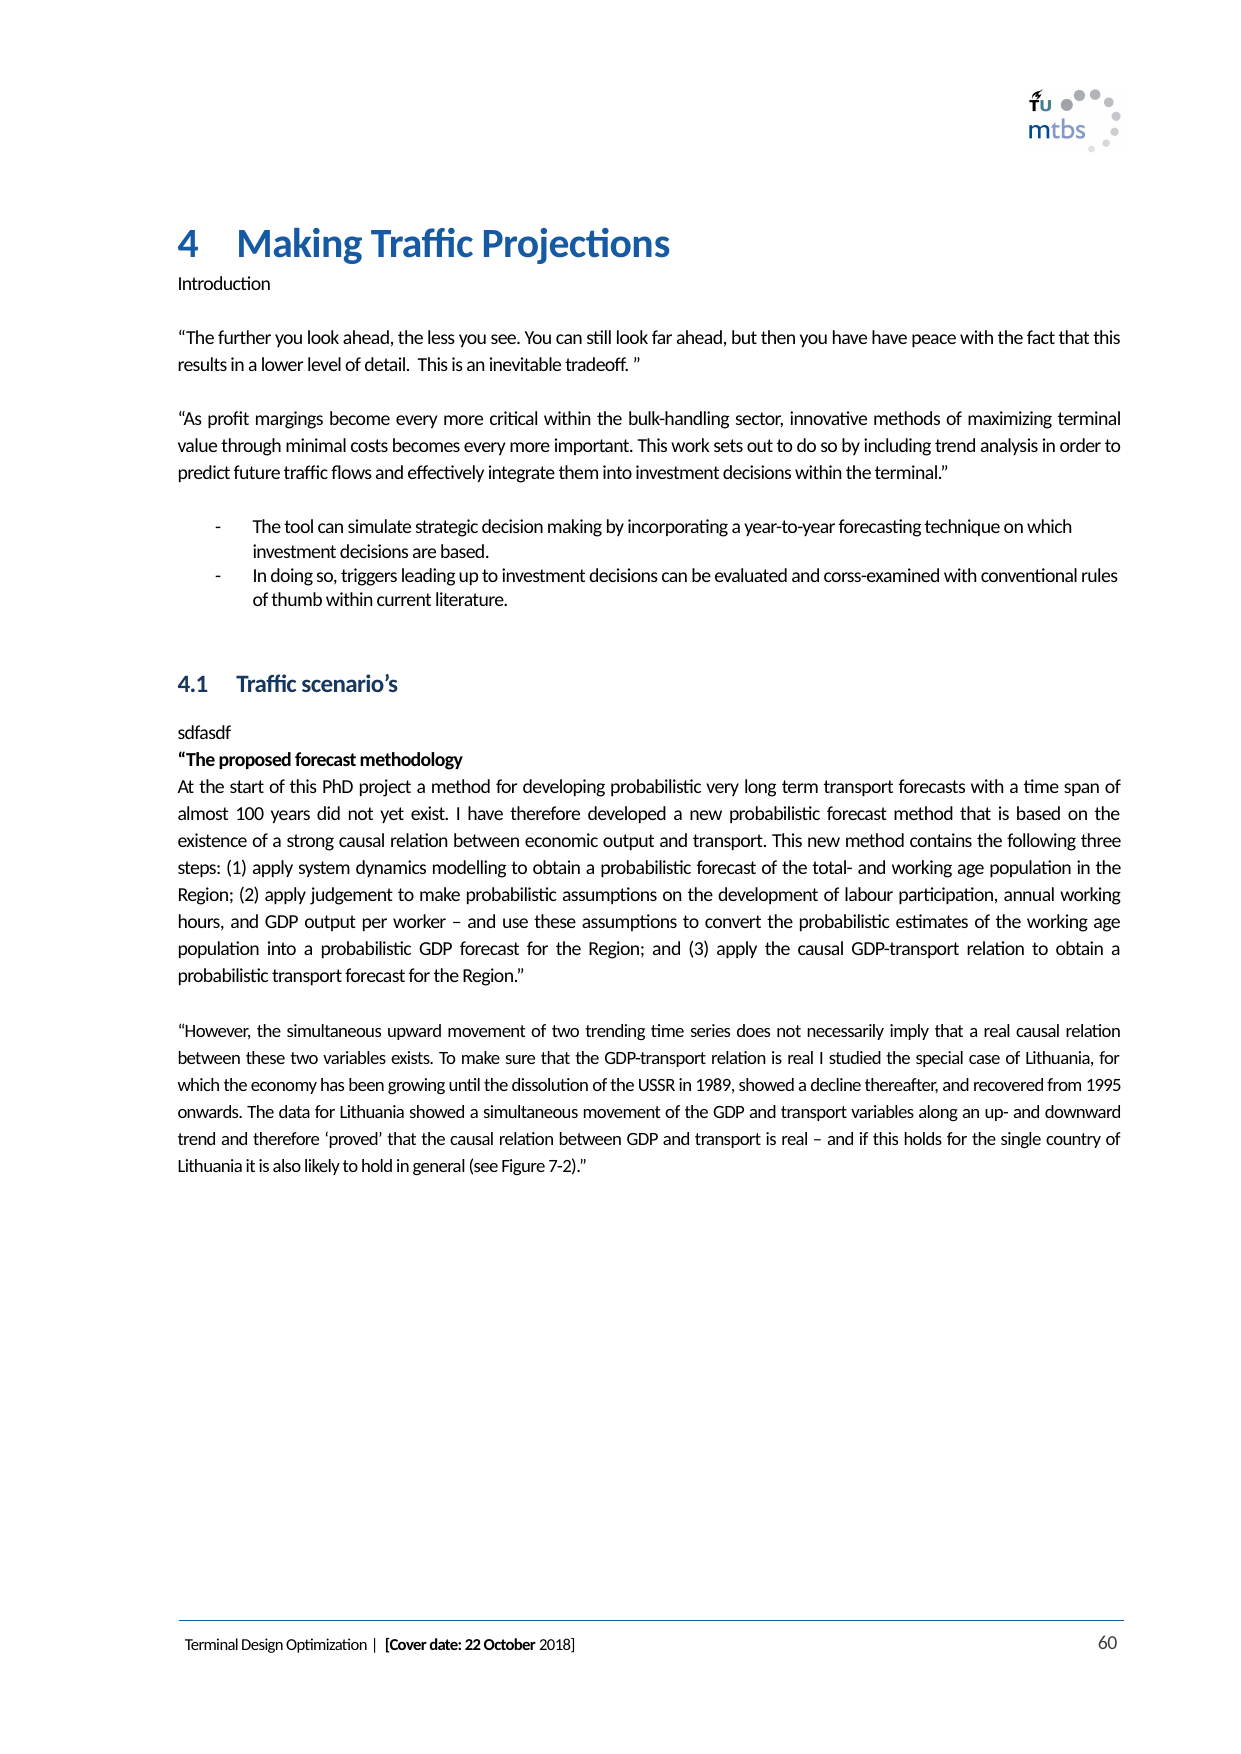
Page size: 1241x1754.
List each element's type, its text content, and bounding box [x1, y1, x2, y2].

text “The further you look ahead, the less you see. You can still look far ahead, but then you have have peace with the fact that this results in a lower level of detail. This is an inevitable tradeoff. ” [177, 322, 1122, 376]
text At the start of this PhD project a method for developing probabilistic very long term transport forecasts with a time span of almost 100 years did not yet exist. I have therefore developed a new probabilistic forecast method that is based on the existence of a strong causal relation between economic output and transport. This new method contains the following three steps: (1) apply system dynamics modelling to obtain a probabilistic forecast of the total- and working age population in the Region; (2) apply judgement to make probabilistic assumptions on the development of labour participation, annual working hours, and GDP output per worker – and use these assumptions to convert the probabilistic estimates of the working age population into a probabilistic GDP forecast for the Region; and (3) apply the causal GDP-transport relation to obtain a probabilistic transport forecast for the Region.” [177, 771, 1122, 988]
list The tool can simulate strategic decision making by incorporating a year-to-year forecasting technique on which investment decisions are based. [215, 515, 1122, 563]
text “The proposed forecast methodology [177, 744, 1122, 771]
subtitle Making Traffic Projections [177, 217, 1122, 268]
text Introduction [177, 268, 1122, 295]
text sdfasdf [177, 717, 1122, 744]
text “However, the simultaneous upward movement of two trending time series does not necessarily imply that a real causal relation between these two variables exists. To make sure that the GDP-transport relation is real I studied the special case of Lithuania, for which the economy has been growing until the dissolution of the USSR in 1989, showed a decline thereafter, and recovered from 1995 onwards. The data for Lithuania showed a simultaneous movement of the GDP and transport variables along an up- and downward trend and therefore ‘proved’ that the causal relation between GDP and transport is real – and if this holds for the single country of Lithuania it is also likely to hold in general (see Figure 7-2).” [177, 1015, 1122, 1177]
list In doing so, triggers leading up to investment decisions can be evaluated and corss-examined with conventional rules of thumb within current literature. [215, 563, 1122, 611]
subtitle Traffic scenario’s [177, 669, 1122, 699]
text “As profit margings become every more critical within the bulk-handling sector, innovative methods of maximizing terminal value through minimal costs becomes every more important. This work sets out to do so by including trend analysis in order to predict future traffic flows and effectively integrate them into investment decisions within the terminal.” [177, 403, 1122, 484]
picture [1028, 88, 1122, 153]
